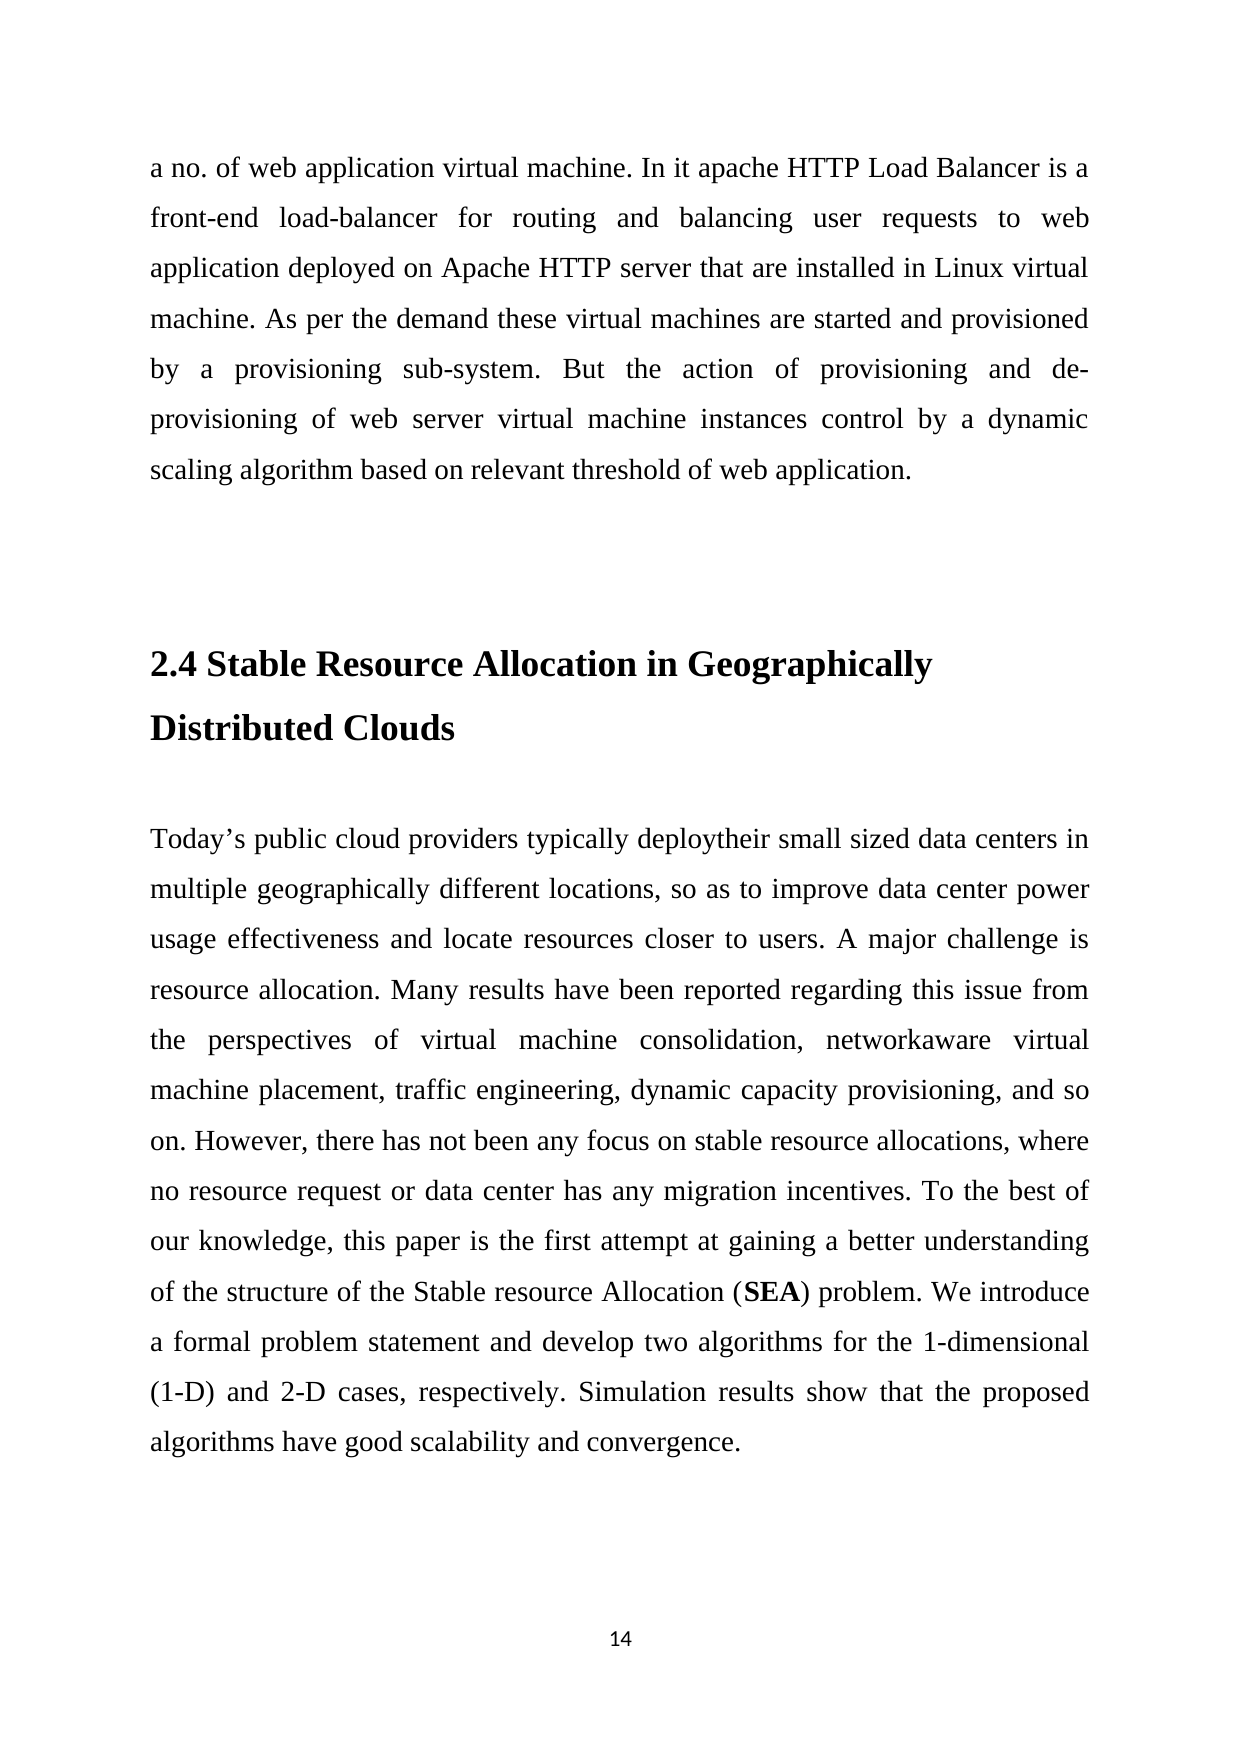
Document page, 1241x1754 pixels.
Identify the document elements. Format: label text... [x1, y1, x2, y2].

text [150, 150, 1090, 485]
text 2.4 Stable Resource Allocation in Geographically [150, 641, 1090, 684]
text Today’s public cloud providers typically deploytheir small sized data centers in multiple geographically different locations, so as to improve data center power usage effectiveness and locate resources closer to users. A major challenge is resource allocation. Many results have been reported regarding this issue from the perspectives of virtual machine consolidation, networkaware virtual machine placement, traffic engineering, dynamic capacity provisioning, and so on. However, there has not been any focus on stable resource allocations, where no resource request or data center has any migration incentives. To the best of our knowledge, this paper is the first attempt at gaining a better understanding of the structure of the Stable resource Allocation (SEA) problem. We introduce a formal problem statement and develop two algorithms for the 1-dimensional (1-D) and 2-D cases, respectively. Simulation results show that the proposed algorithms have good scalability and convergence. [150, 821, 1090, 1458]
text Distributed Clouds [150, 706, 1090, 749]
